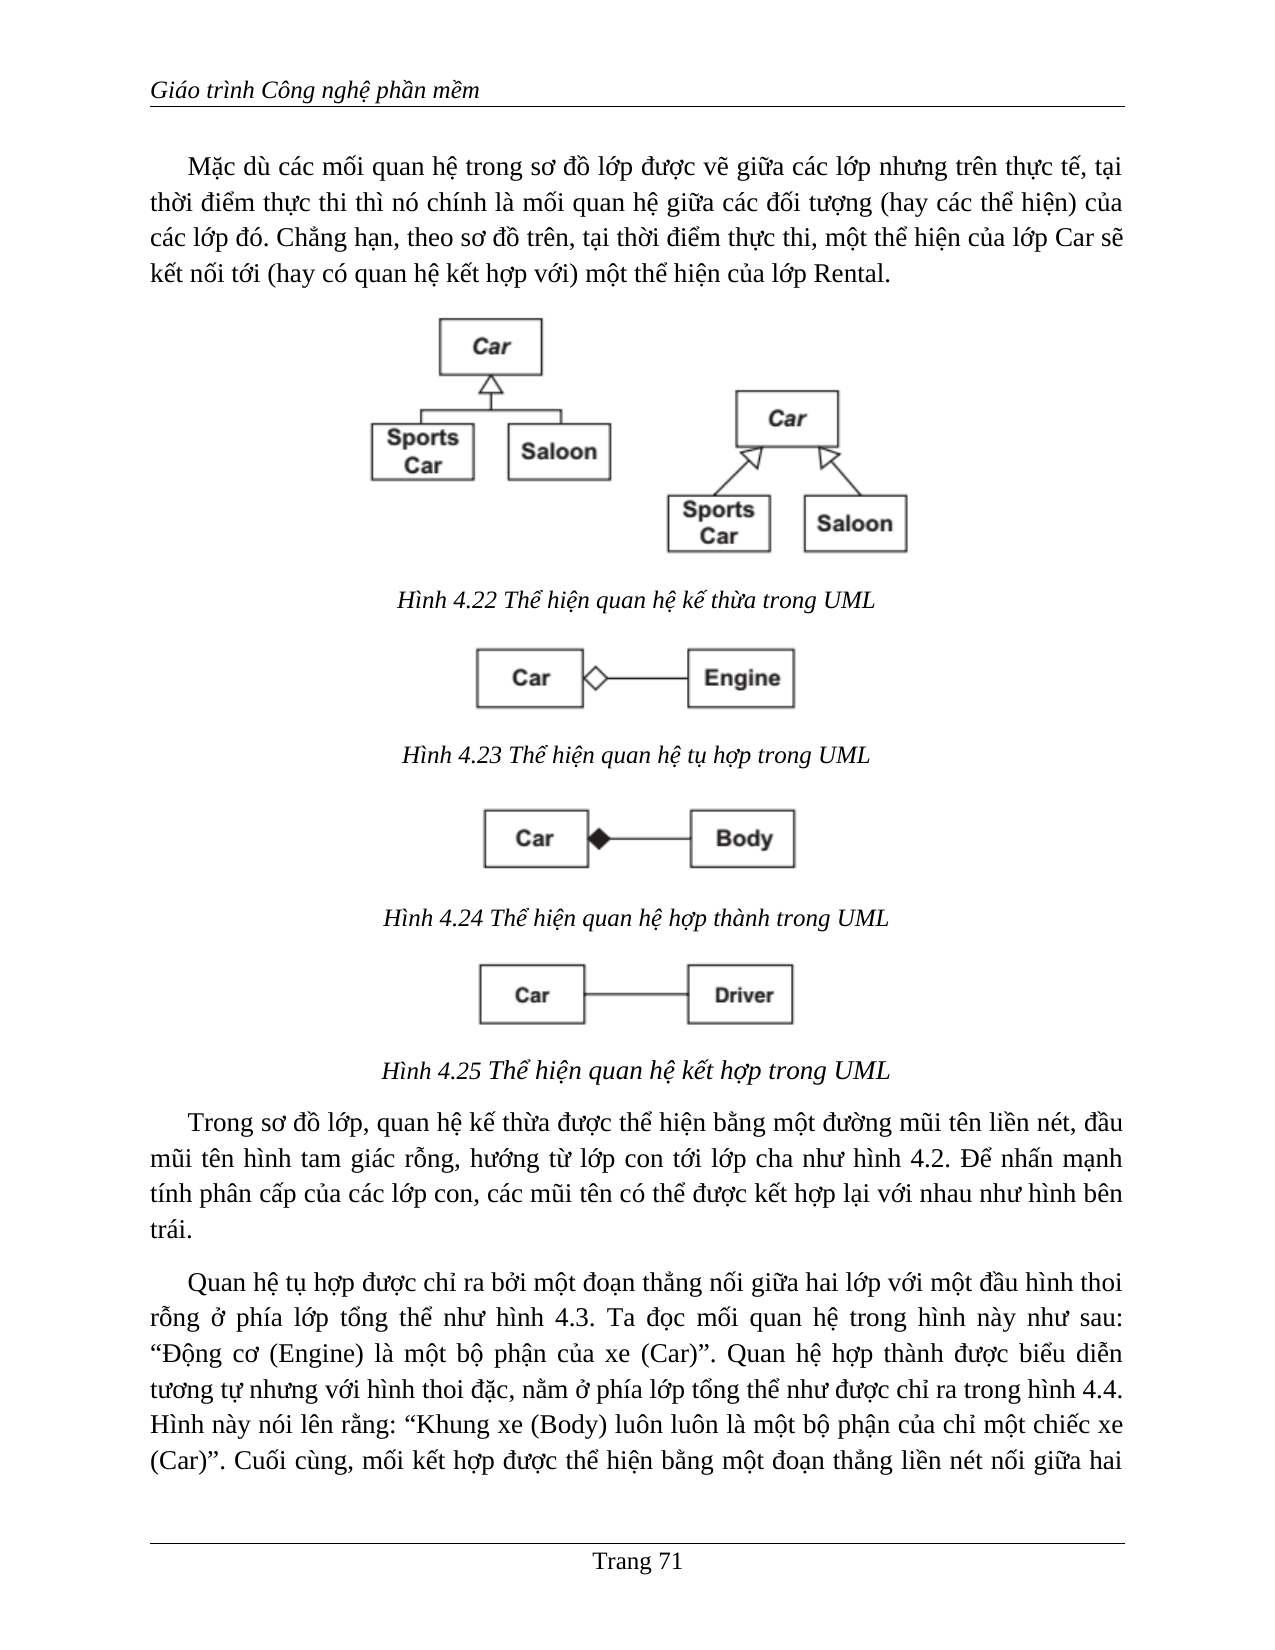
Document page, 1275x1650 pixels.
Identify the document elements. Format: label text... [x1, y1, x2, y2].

picture [459, 634, 816, 722]
text Trong sơ đồ lớp, quan hệ kế thừa được thể hiện bằng một đường mũi tên liền nét, đầu mũi tên hình tam giác rỗng, hướng từ lớp con tới lớp cha như hình 4.2. Để nhấn mạnh tính phân cấp của các lớp con, các mũi tên có thể được kết hợp lại với nhau như hình bên trái. [150, 1106, 1125, 1244]
picture [353, 309, 922, 566]
picture [463, 952, 812, 1036]
picture [463, 790, 812, 884]
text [150, 1266, 1125, 1475]
text Mặc dù các mối quan hệ trong sơ đồ lớp được vẽ giữa các lớp nhưng trên thực tế, tại thời điểm thực thi thì nó chính là mối quan hệ giữa các đối tượng (hay các thể hiện) của các lớp đó. Chẳng hạn, theo sơ đồ trên, tại thời điểm thực thi, một thể hiện của lớp Car sẽ kết nối tới (hay có quan hệ kết hợp với) một thể hiện của lớp Rental. [150, 150, 1125, 288]
